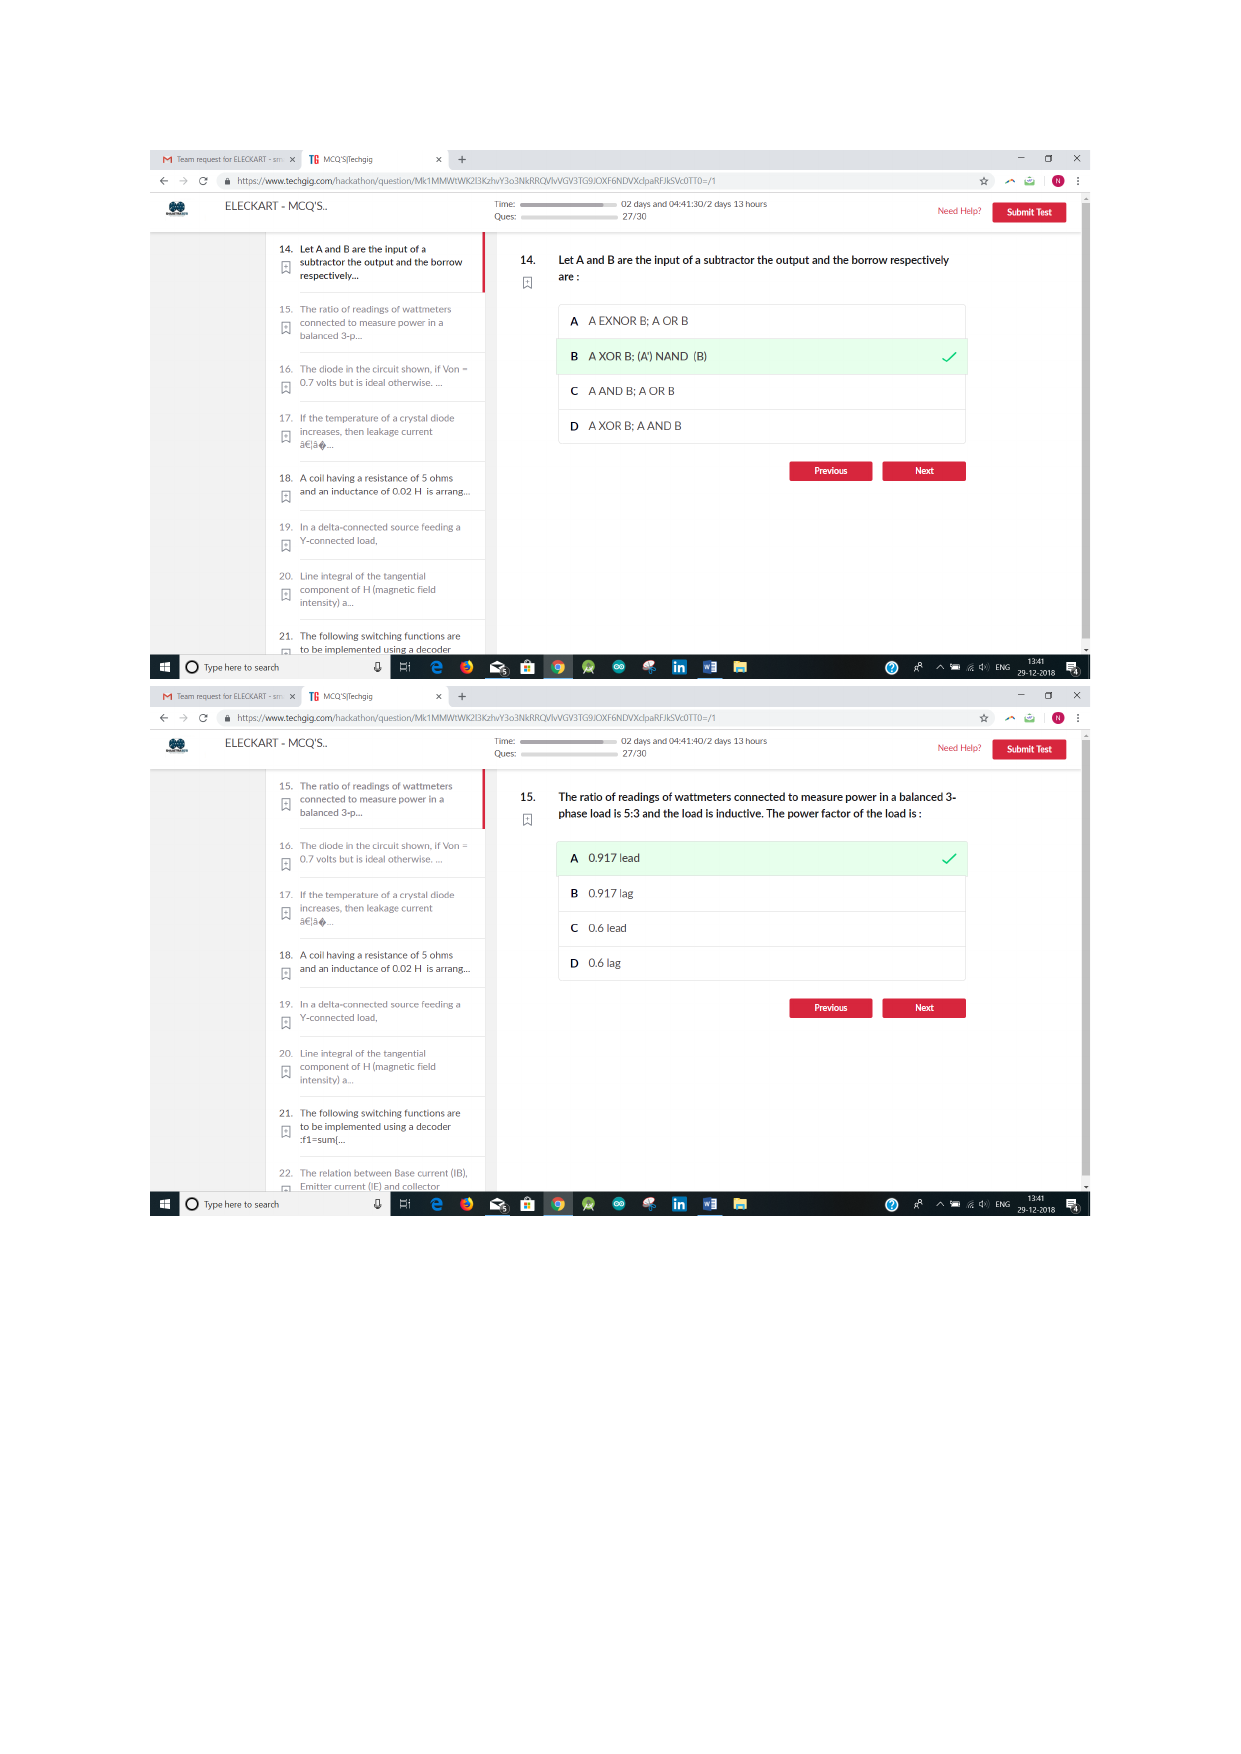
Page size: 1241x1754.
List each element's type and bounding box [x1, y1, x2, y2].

picture [150, 686, 1091, 1216]
picture [150, 150, 1091, 679]
